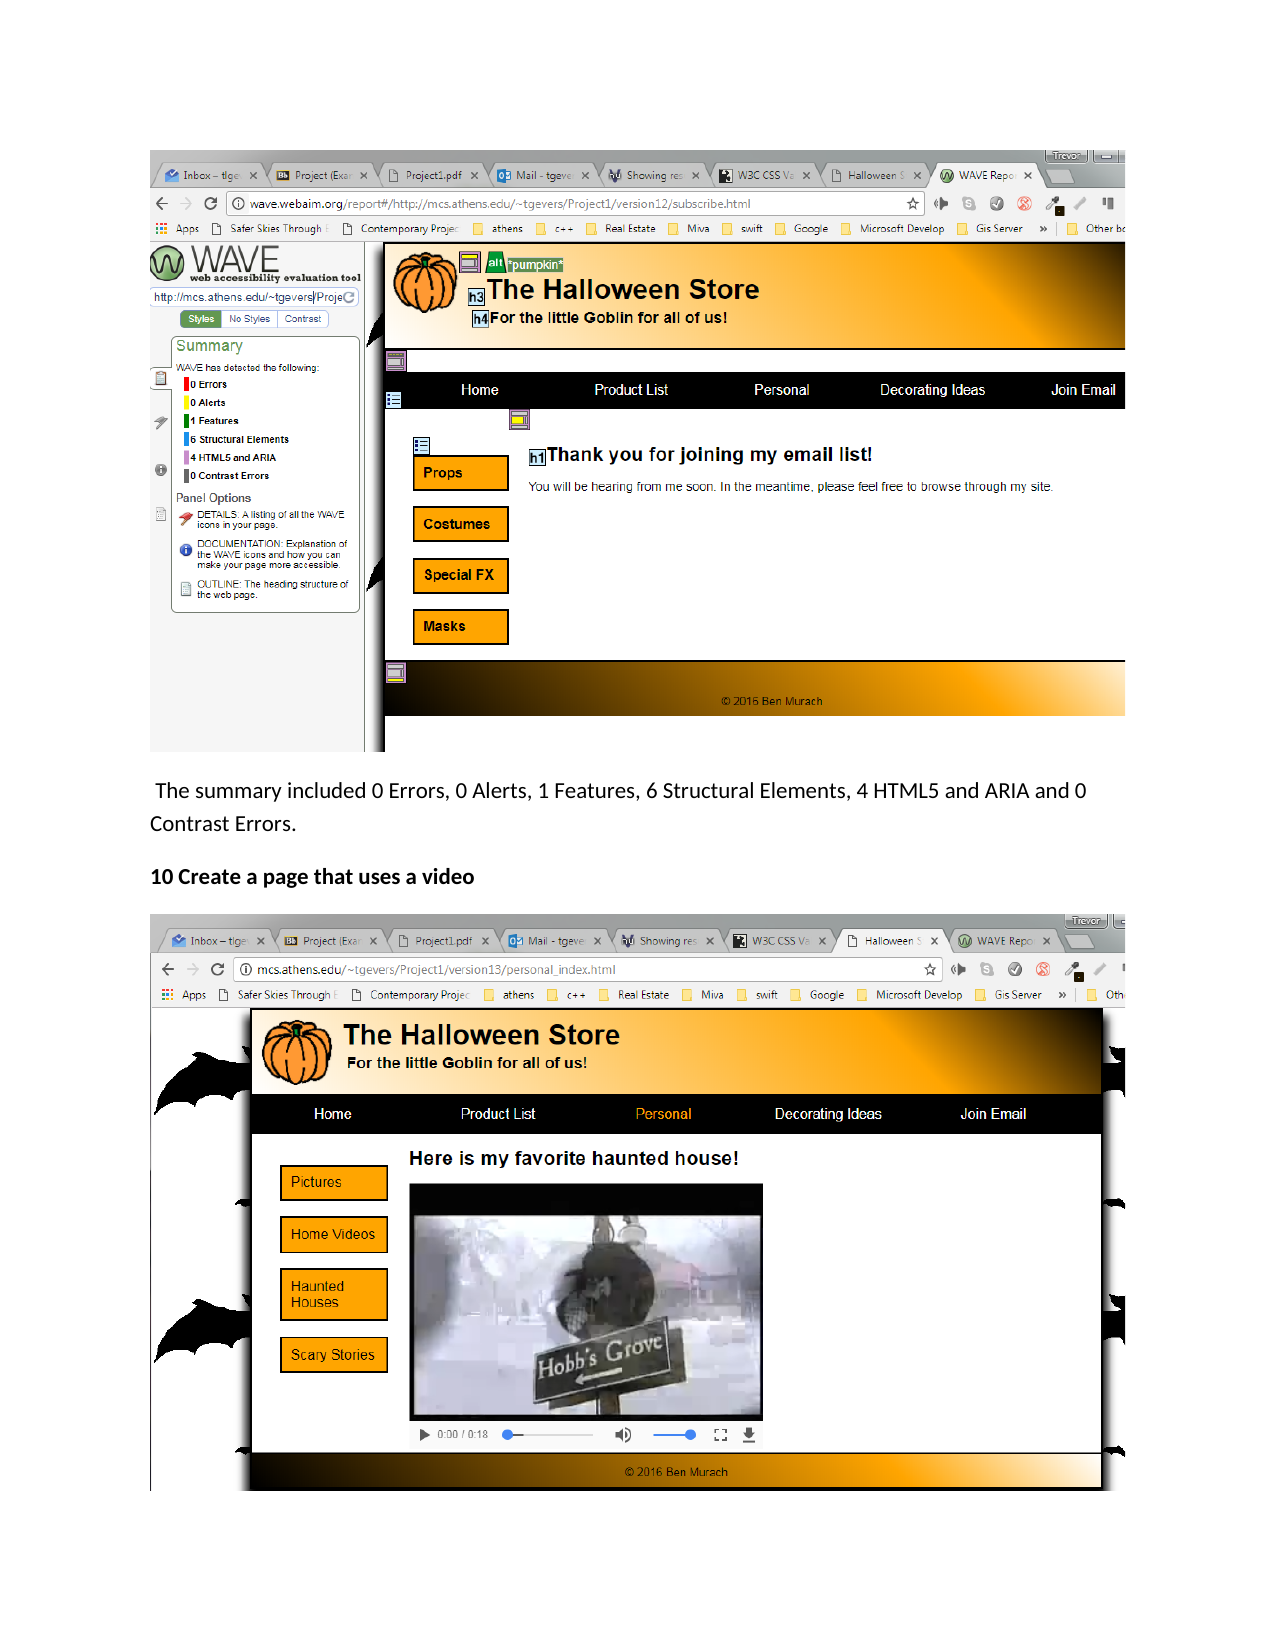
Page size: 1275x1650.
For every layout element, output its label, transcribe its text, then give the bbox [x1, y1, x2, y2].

text The summary included 0 Errors, 0 Alerts, 1 Features, 6 Structural Elements, 4 HTML5 and ARIA and 0 Contrast Errors. [150, 777, 1125, 837]
picture [150, 914, 1125, 1491]
picture [150, 150, 1125, 752]
text 10 Create a page that uses a video [150, 862, 1125, 890]
